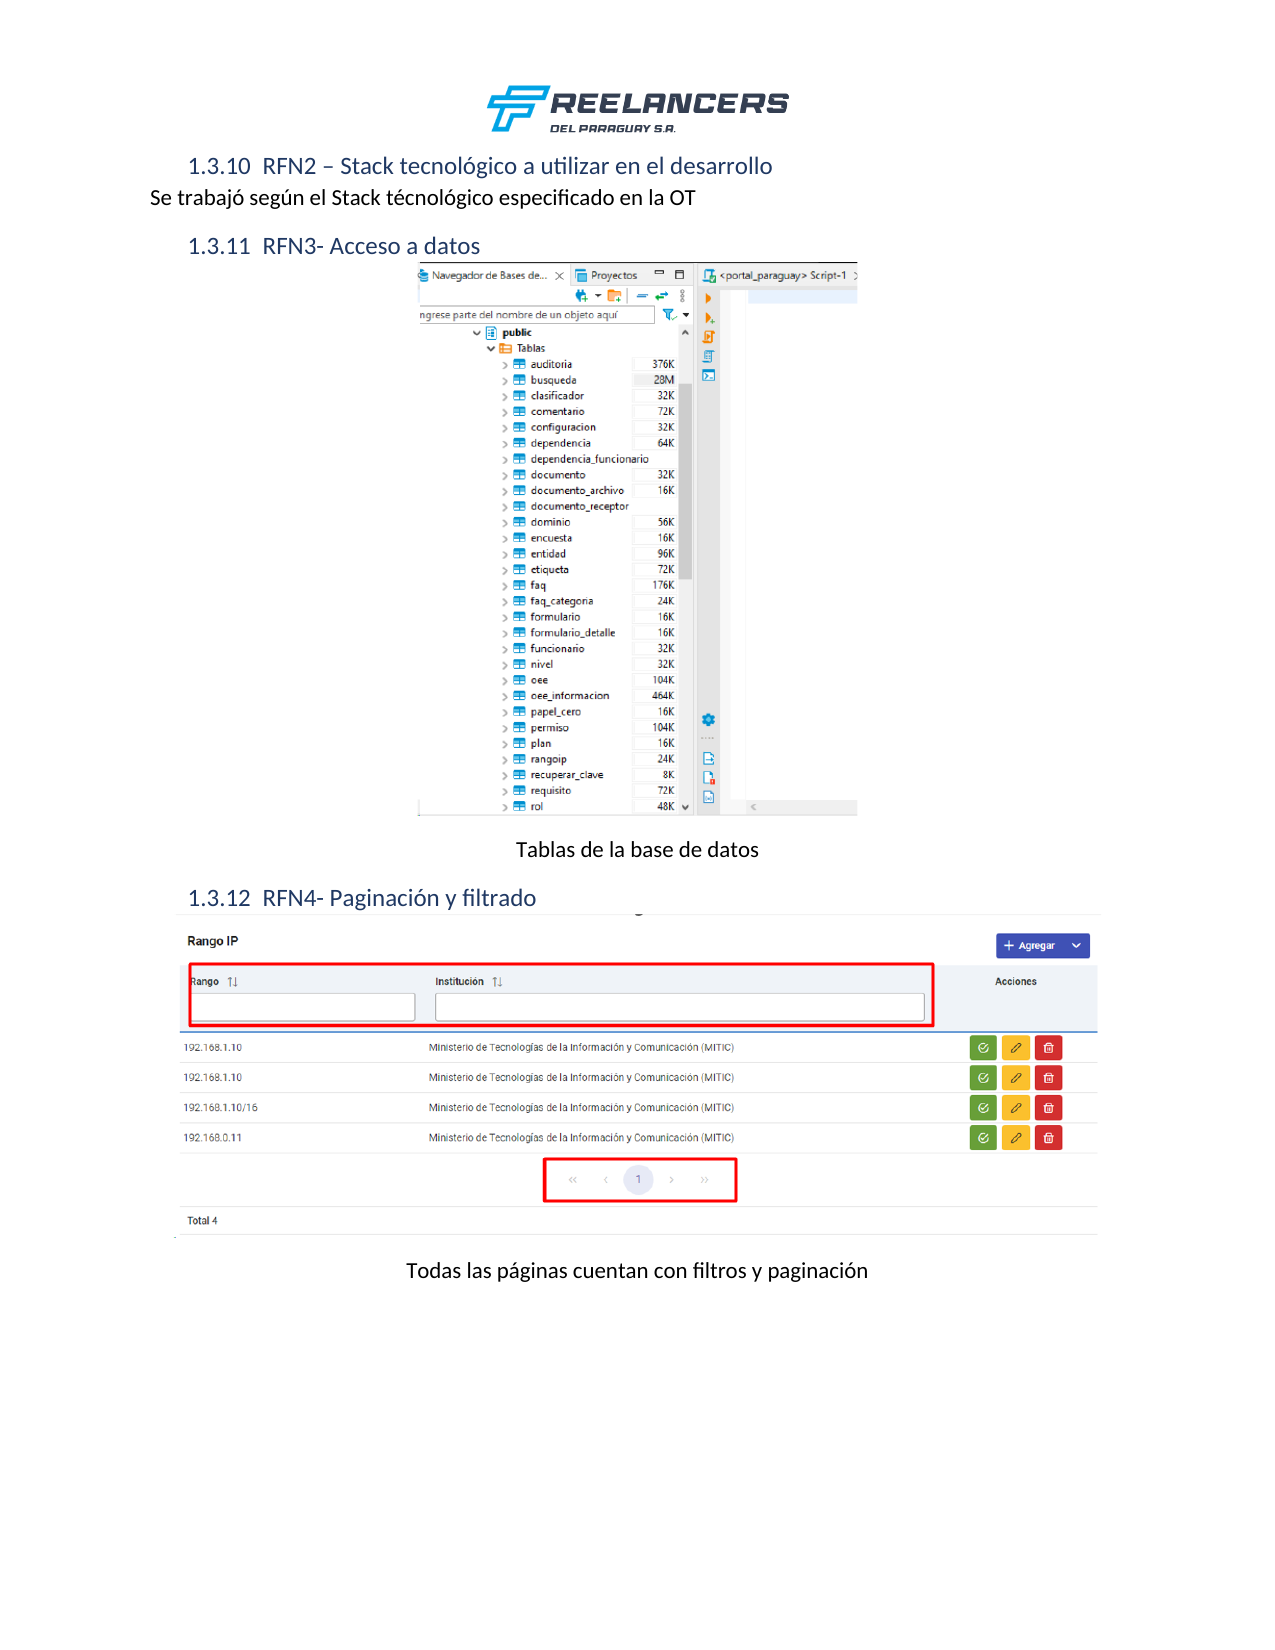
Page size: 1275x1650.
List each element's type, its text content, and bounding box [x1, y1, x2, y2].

subtitle RFN2 – Stack tecnológico a utilizar en el desarrollo [187, 150, 1125, 181]
text Todas las páginas cuentan con filtros y paginación [150, 1257, 1125, 1285]
subtitle RFN3- Acceso a datos [187, 230, 1125, 260]
picture [417, 262, 858, 816]
text Se trabajó según el Stack técnológico especificado en la OT [150, 183, 1125, 211]
picture [173, 914, 1102, 1238]
subtitle RFN4- Paginación y filtrado [187, 882, 1125, 912]
picture [477, 75, 798, 143]
text Tablas de la base de datos [150, 835, 1125, 863]
